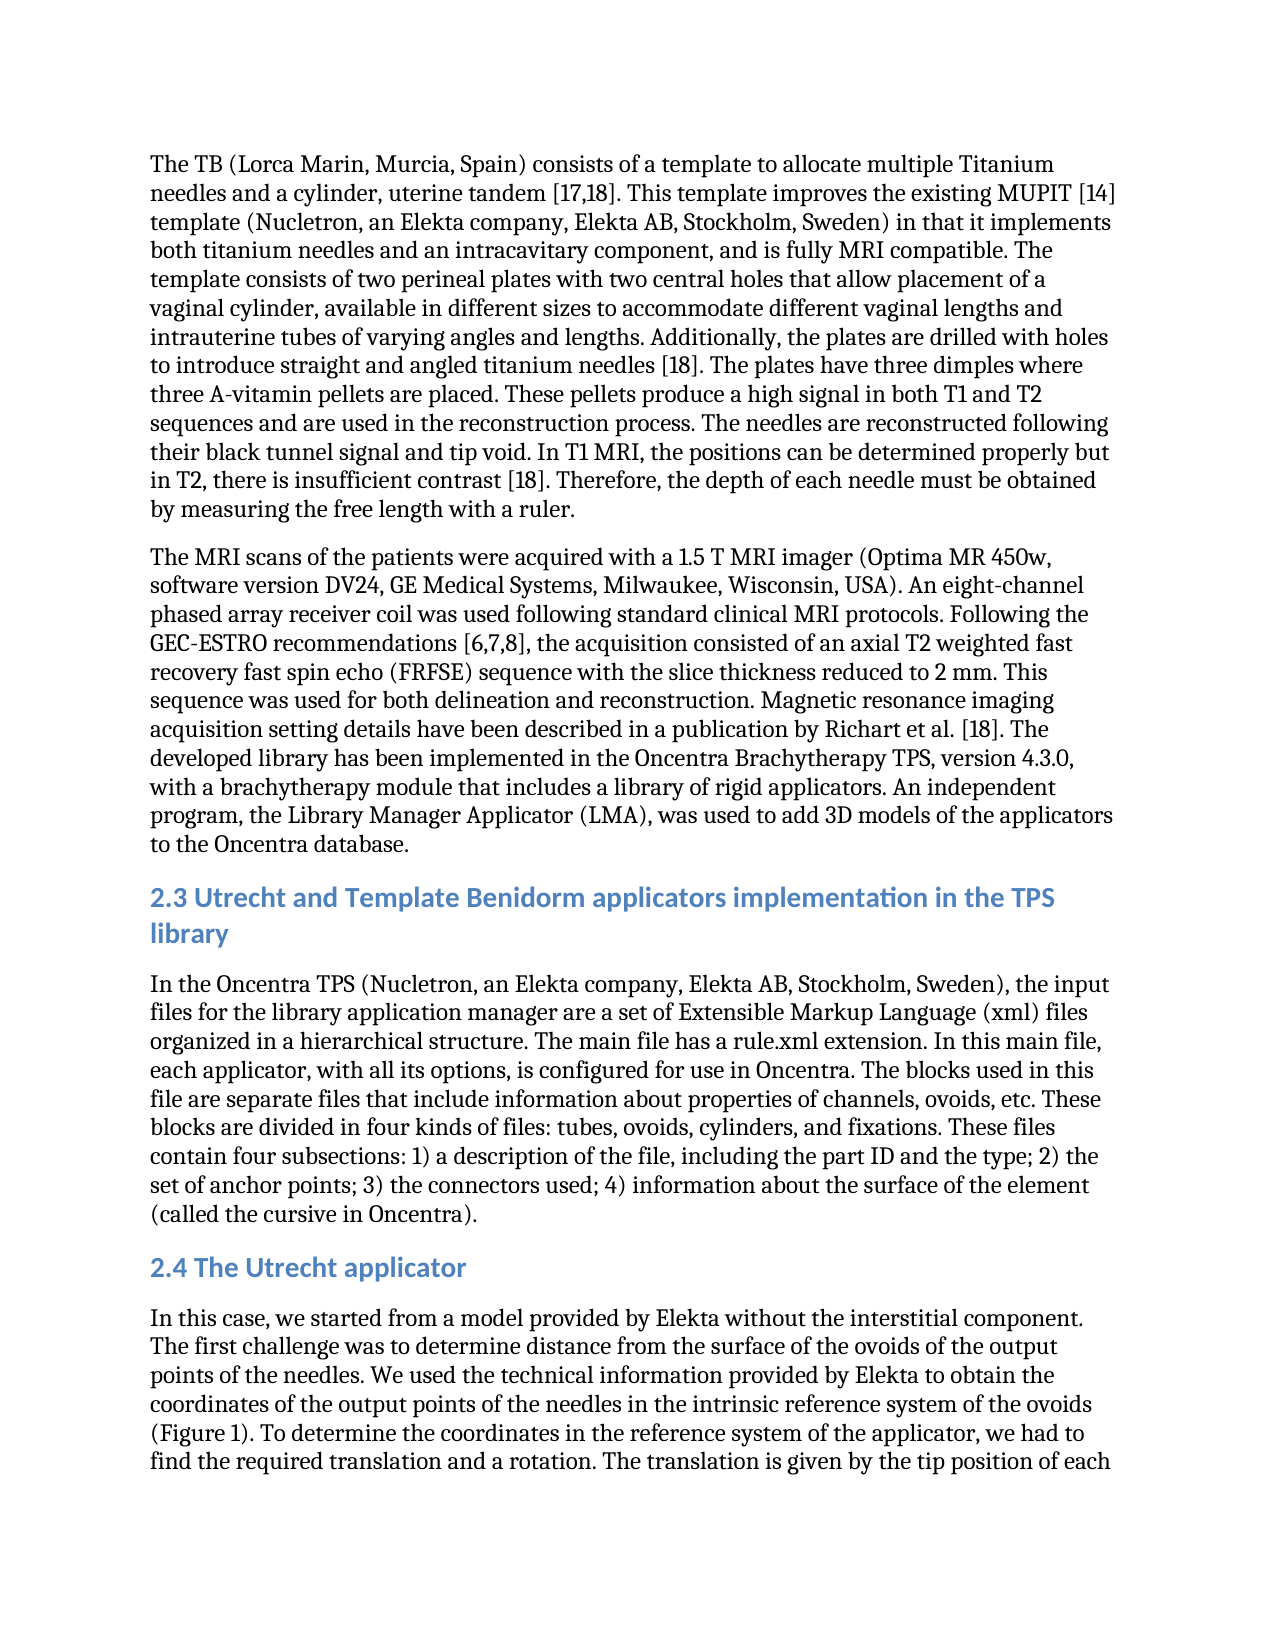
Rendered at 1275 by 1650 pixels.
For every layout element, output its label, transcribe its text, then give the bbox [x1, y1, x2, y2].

text The TB (Lorca Marin, Murcia, Spain) consists of a template to allocate multiple Titanium needles and a cylinder, uterine tandem [17,18]. This template improves the existing MUPIT [14] template (Nucletron, an Elekta company, Elekta AB, Stockholm, Sweden) in that it implements both titanium needles and an intracavitary component, and is fully MRI compatible. The template consists of two perineal plates with two central holes that allow placement of a vaginal cylinder, available in different sizes to accommodate different vaginal lengths and intrauterine tubes of varying angles and lengths. Additionally, the plates are drilled with holes to introduce straight and angled titanium needles [18]. The plates have three dimples where three A-vitamin pellets are placed. These pellets produce a high signal in both T1 and T2 sequences and are used in the reconstruction process. The needles are reconstructed following their black tunnel signal and tip void. In T1 MRI, the positions can be determined properly but in T2, there is insufficient contrast [18]. Therefore, the depth of each needle must be obtained by measuring the free length with a ruler. [150, 150, 1125, 524]
text The MRI scans of the patients were acquired with a 1.5 T MRI imager (Optima MR 450w, software version DV24, GE Medical Systems, Milwaukee, Wisconsin, USA). An eight-channel phased array receiver coil was used following standard clinical MRI protocols. Following the GEC-ESTRO recommendations [6,7,8], the acquisition consisted of an axial T2 weighted fast recovery fast spin echo (FRFSE) sequence with the slice thickness reduced to 2 mm. This sequence was used for both delineation and reconstruction. Magnetic resonance imaging acquisition setting details have been described in a publication by Richart et al. [18]. The developed library has been implemented in the Oncentra Brachytherapy TPS, version 4.3.0, with a brachytherapy module that includes a library of rigid applicators. An independent program, the Library Manager Applicator (LMA), was used to add 3D models of the applicators to the Oncentra database. [150, 542, 1125, 859]
text In the Oncentra TPS (Nucletron, an Elekta company, Elekta AB, Stockholm, Sweden), the input files for the library application manager are a set of Extensible Markup Language (xml) files organized in a hierarchical structure. The main file has a rule.xml extension. In this main file, each applicator, with all its options, is configured for use in Oncentra. The blocks used in this file are separate files that include information about properties of channels, ovoids, etc. These blocks are divided in four kinds of files: tubes, ovoids, cylinders, and fixations. These files contain four subsections: 1) a description of the file, including the part ID and the type; 2) the set of anchor points; 3) the connectors used; 4) information about the surface of the element (called the cursive in Oncentra). [150, 969, 1125, 1228]
subtitle 2.4 The Utrecht applicator [150, 1249, 1125, 1285]
subtitle 2.3 Utrecht and Template Benidorm applicators implementation in the TPS library [150, 879, 1125, 951]
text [150, 1303, 1125, 1476]
